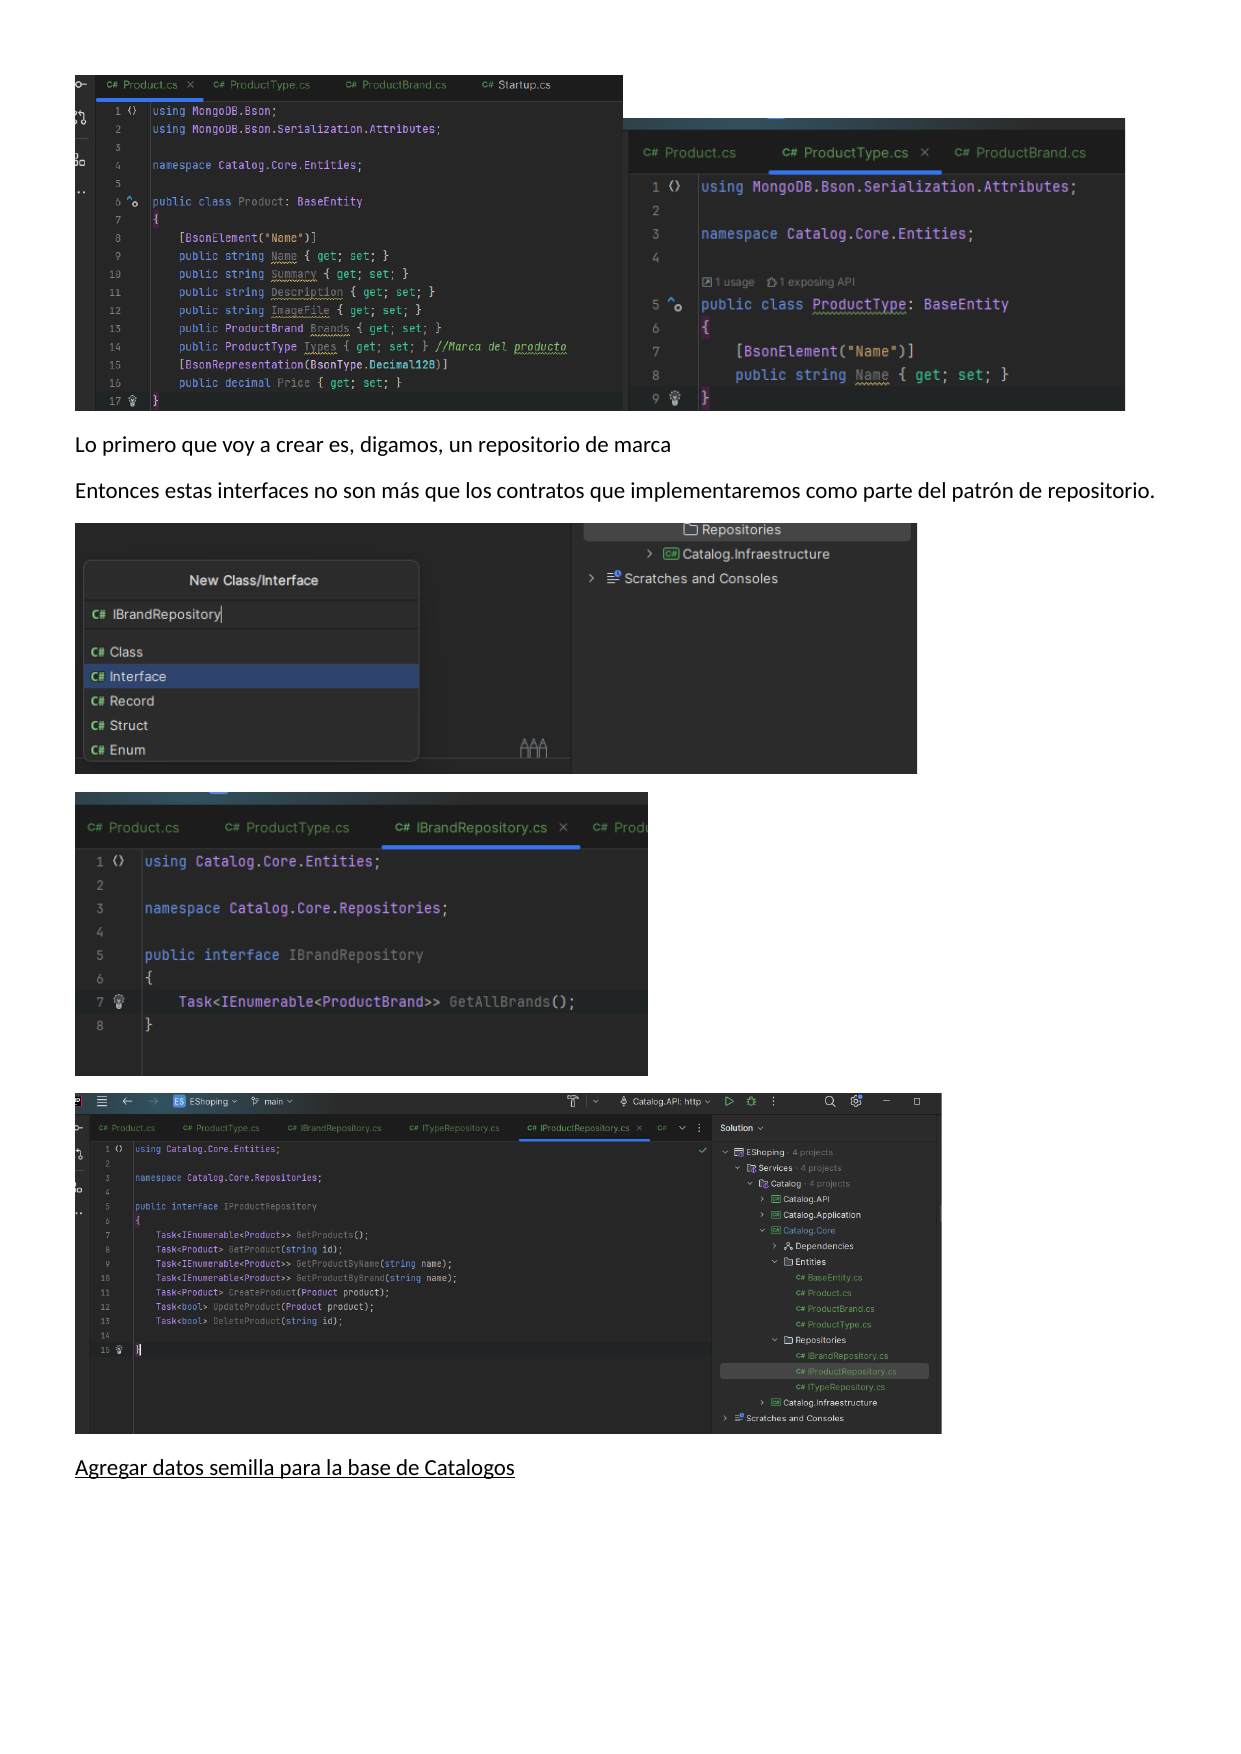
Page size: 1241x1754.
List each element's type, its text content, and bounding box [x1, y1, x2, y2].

text Agregar datos semilla para la base de Catalogos [75, 1453, 1165, 1481]
text Entonces estas interfaces no son más que los contratos que implementaremos como parte del patrón de repositorio. [75, 477, 1165, 505]
picture [75, 523, 918, 774]
picture [75, 792, 648, 1076]
text Lo primero que voy a crear es, digamos, un repositorio de marca [75, 430, 1165, 458]
picture [75, 1093, 942, 1434]
picture [75, 75, 1125, 411]
